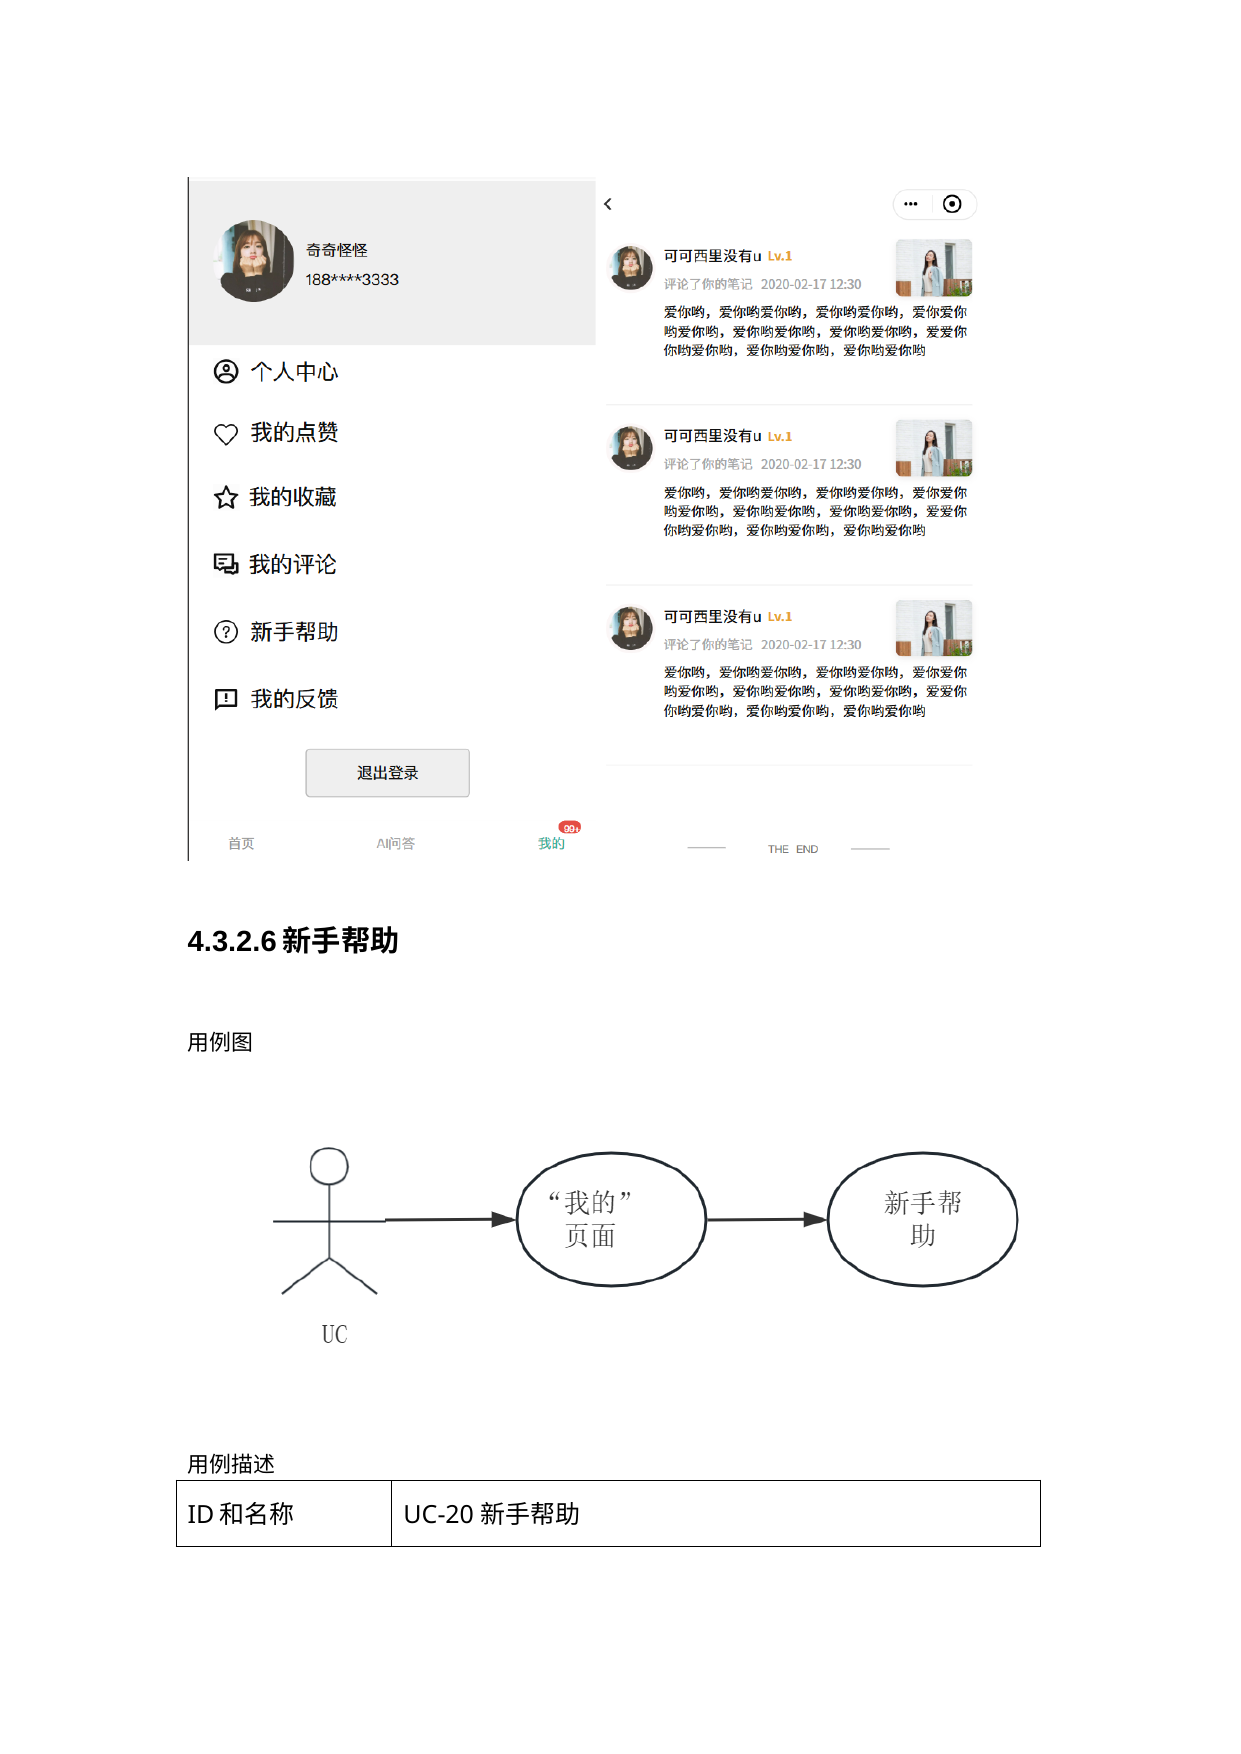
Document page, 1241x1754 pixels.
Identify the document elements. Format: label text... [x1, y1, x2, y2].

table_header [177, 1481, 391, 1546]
subtitle 4.3.2.6新手帮助 [187, 906, 1053, 971]
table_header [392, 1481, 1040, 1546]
picture [187, 1057, 1052, 1429]
picture [187, 177, 984, 861]
list 用例图 [187, 1024, 1053, 1057]
